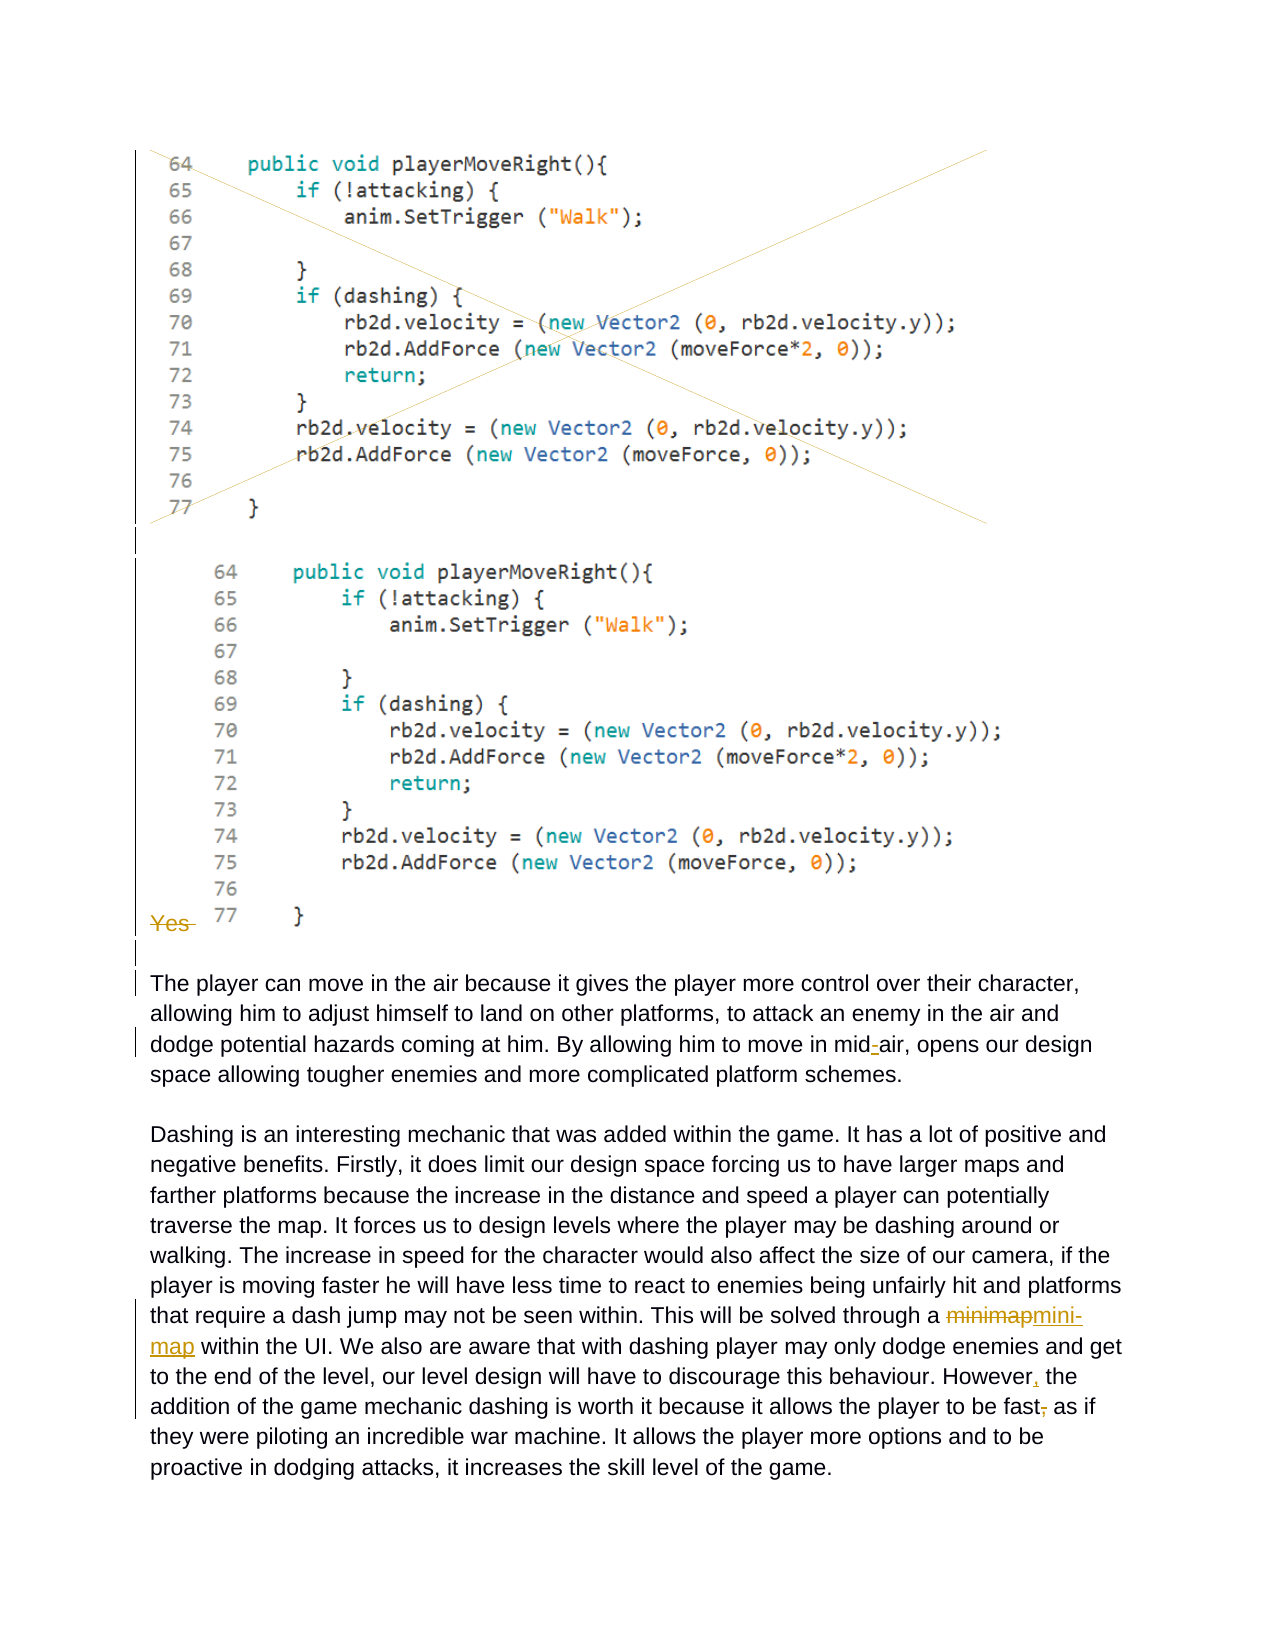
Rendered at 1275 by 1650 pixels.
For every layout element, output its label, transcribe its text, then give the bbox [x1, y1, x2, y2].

picture [195, 557, 1033, 932]
picture [152, 338, 985, 524]
text The player can move in the air because it gives the player more control over their character, allowing him to adjust himself to land on other platforms, to attack an enemy in the air and dodge potential hazards coming at him. By allowing him to move in midair, opens our design space allowing tougher enemies and more complicated platform schemes. [150, 970, 1125, 1087]
picture [150, 151, 566, 522]
text Dashing is an interesting mechanic that was added within the game. It has a lot of positive and negative benefits. Firstly, it does limit our design space forcing us to have larger maps and farther platforms because the increase in the distance and speed a player can potentially traverse the map. It forces us to design levels where the player may be dashing around or walking. The increase in speed for the character would also affect the size of our camera, if the player is moving faster he will have less time to react to enemies being unfairly hit and platforms that require a dash jump may not be seen within. This will be solved through a within the UI. We also are aware that with dashing player may only dodge enemies and get to the end of the level, our level design will have to discourage this behaviour. However the addition of the game mechanic dashing is worth it because it allows the player to be fast as if they were piloting an incredible war machine. It allows the player more options and to be proactive in dodging attacks, it increases the skill level of the game. [150, 1121, 1125, 1480]
picture [571, 151, 987, 523]
picture [153, 150, 984, 336]
